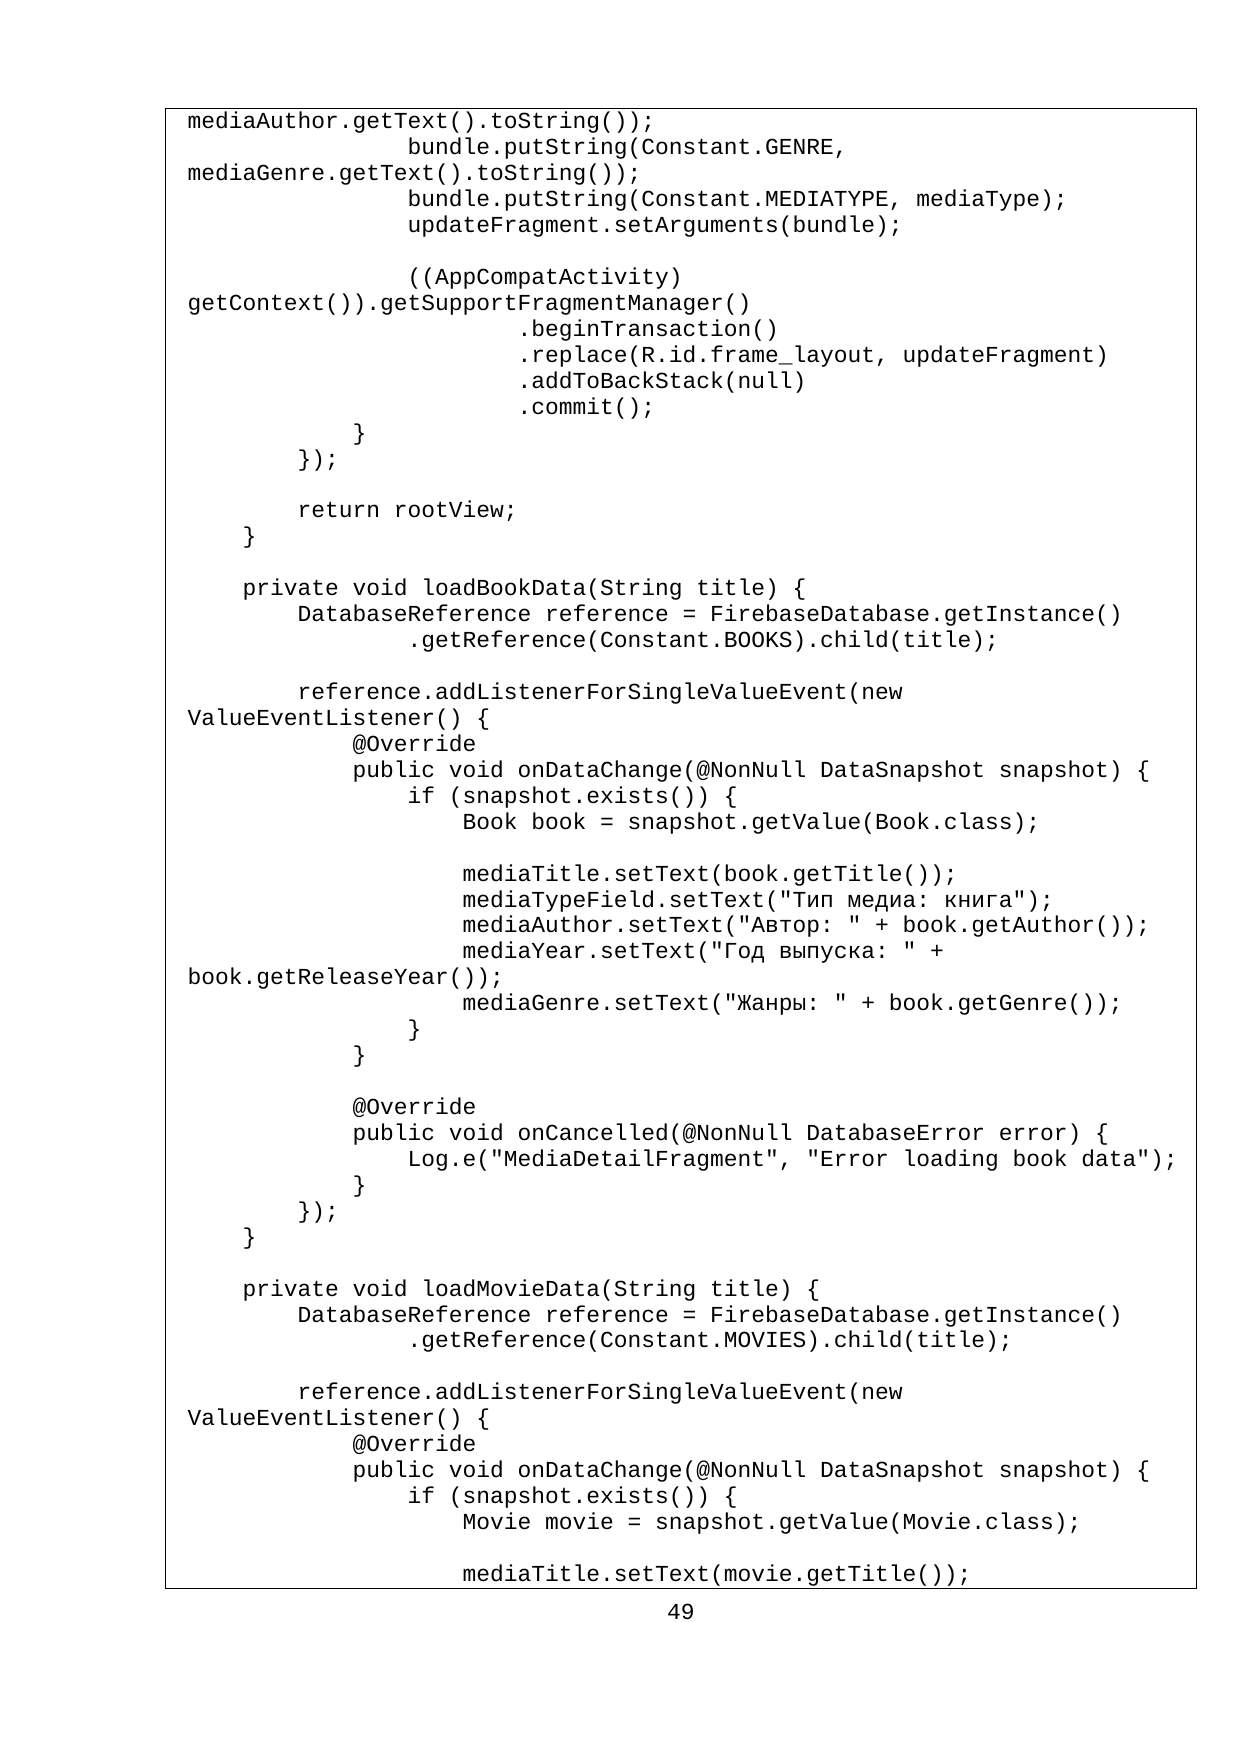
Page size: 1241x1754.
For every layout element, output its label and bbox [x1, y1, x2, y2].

table_header [166, 109, 1196, 1588]
